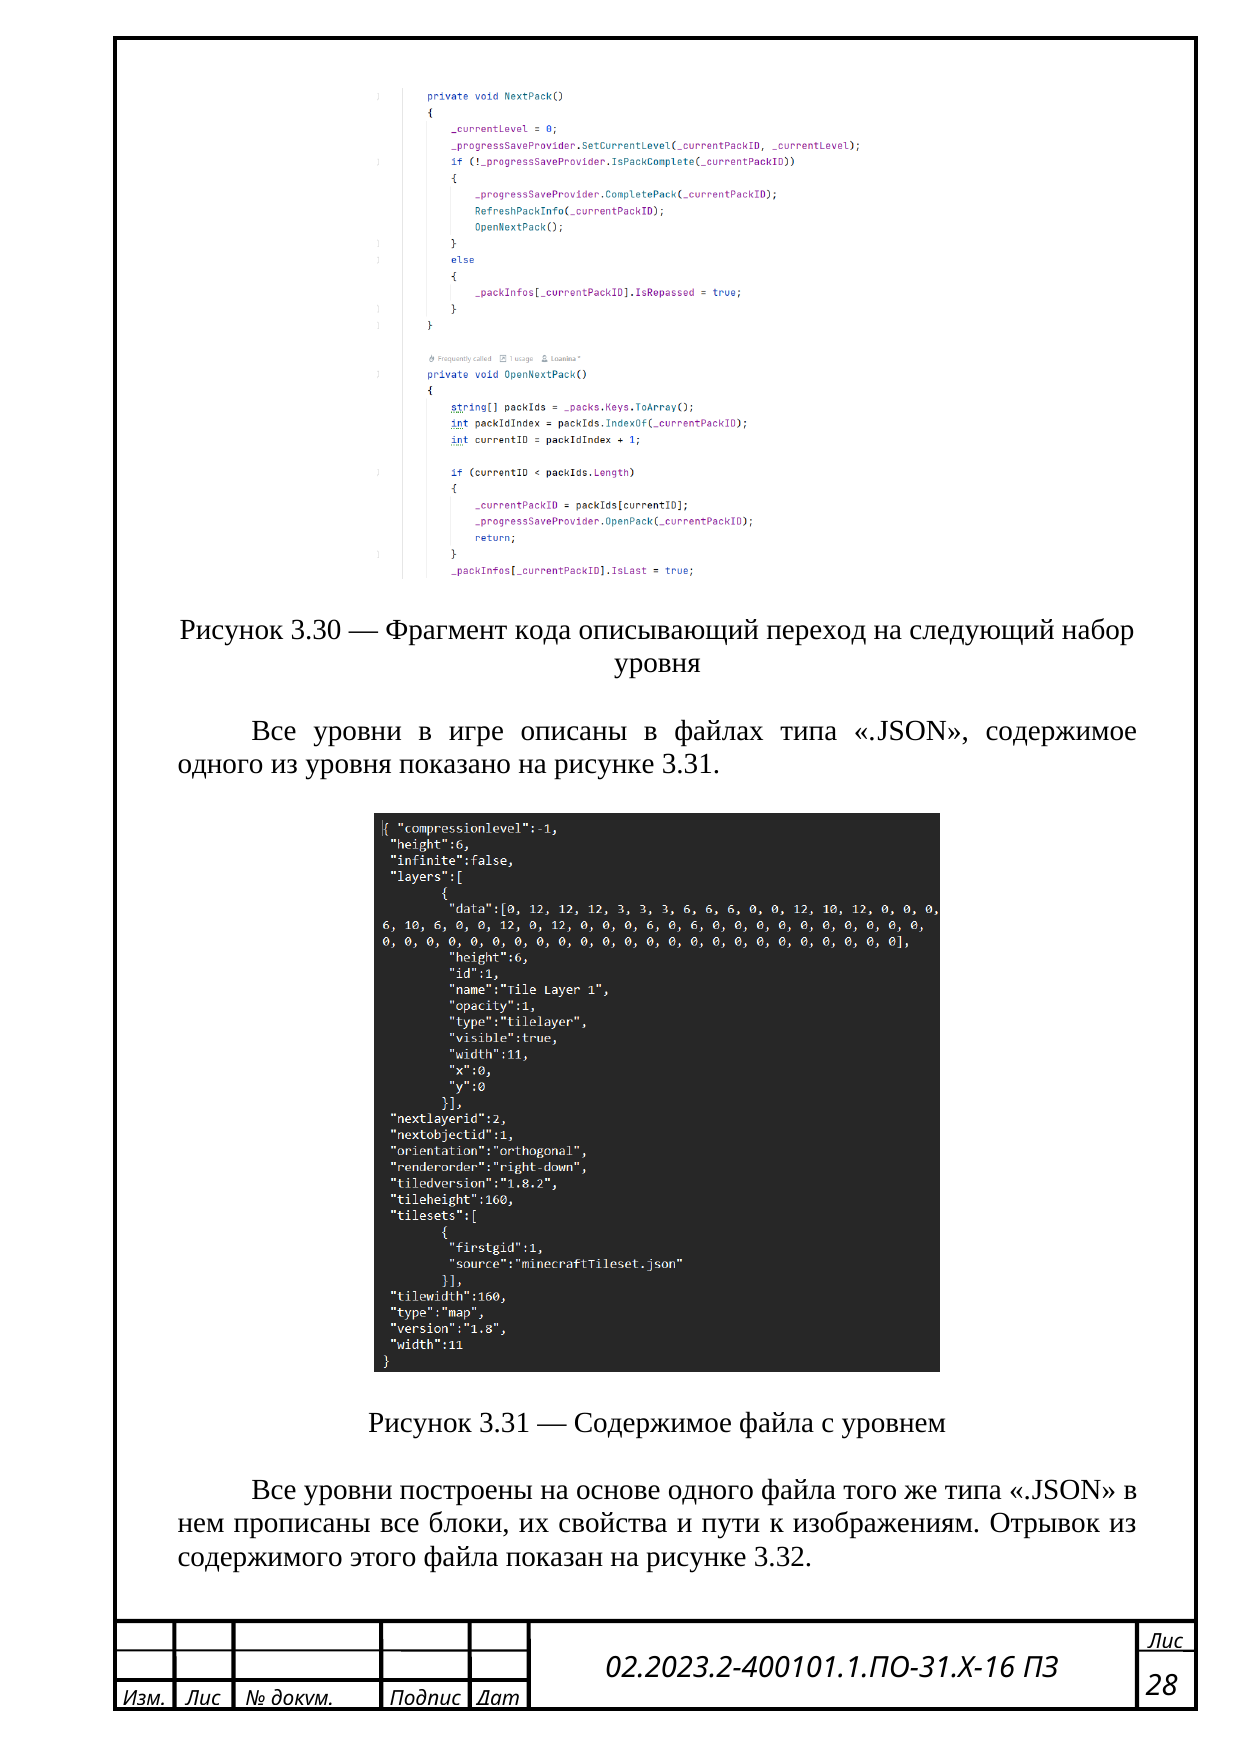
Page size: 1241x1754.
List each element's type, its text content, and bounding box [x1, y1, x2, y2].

text Рисунок 3.30 — Фрагмент кода описывающий переход на следующий набор уровня [177, 612, 1137, 679]
text Рисунок 3.31 — Содержимое файла с уровнем [177, 1405, 1137, 1438]
picture [377, 88, 938, 579]
text Все уровни в игре описаны в файлах типа «.JSON», содержимое одного из уровня показано на рисунке 3.31. [177, 713, 1137, 780]
picture [374, 813, 940, 1372]
text Все уровни построены на основе одного файла того же типа «.JSON» в нем прописаны все блоки, их свойства и пути к изображениям. Отрывок из содержимого этого файла показан на рисунке 3.32. [177, 1472, 1137, 1572]
